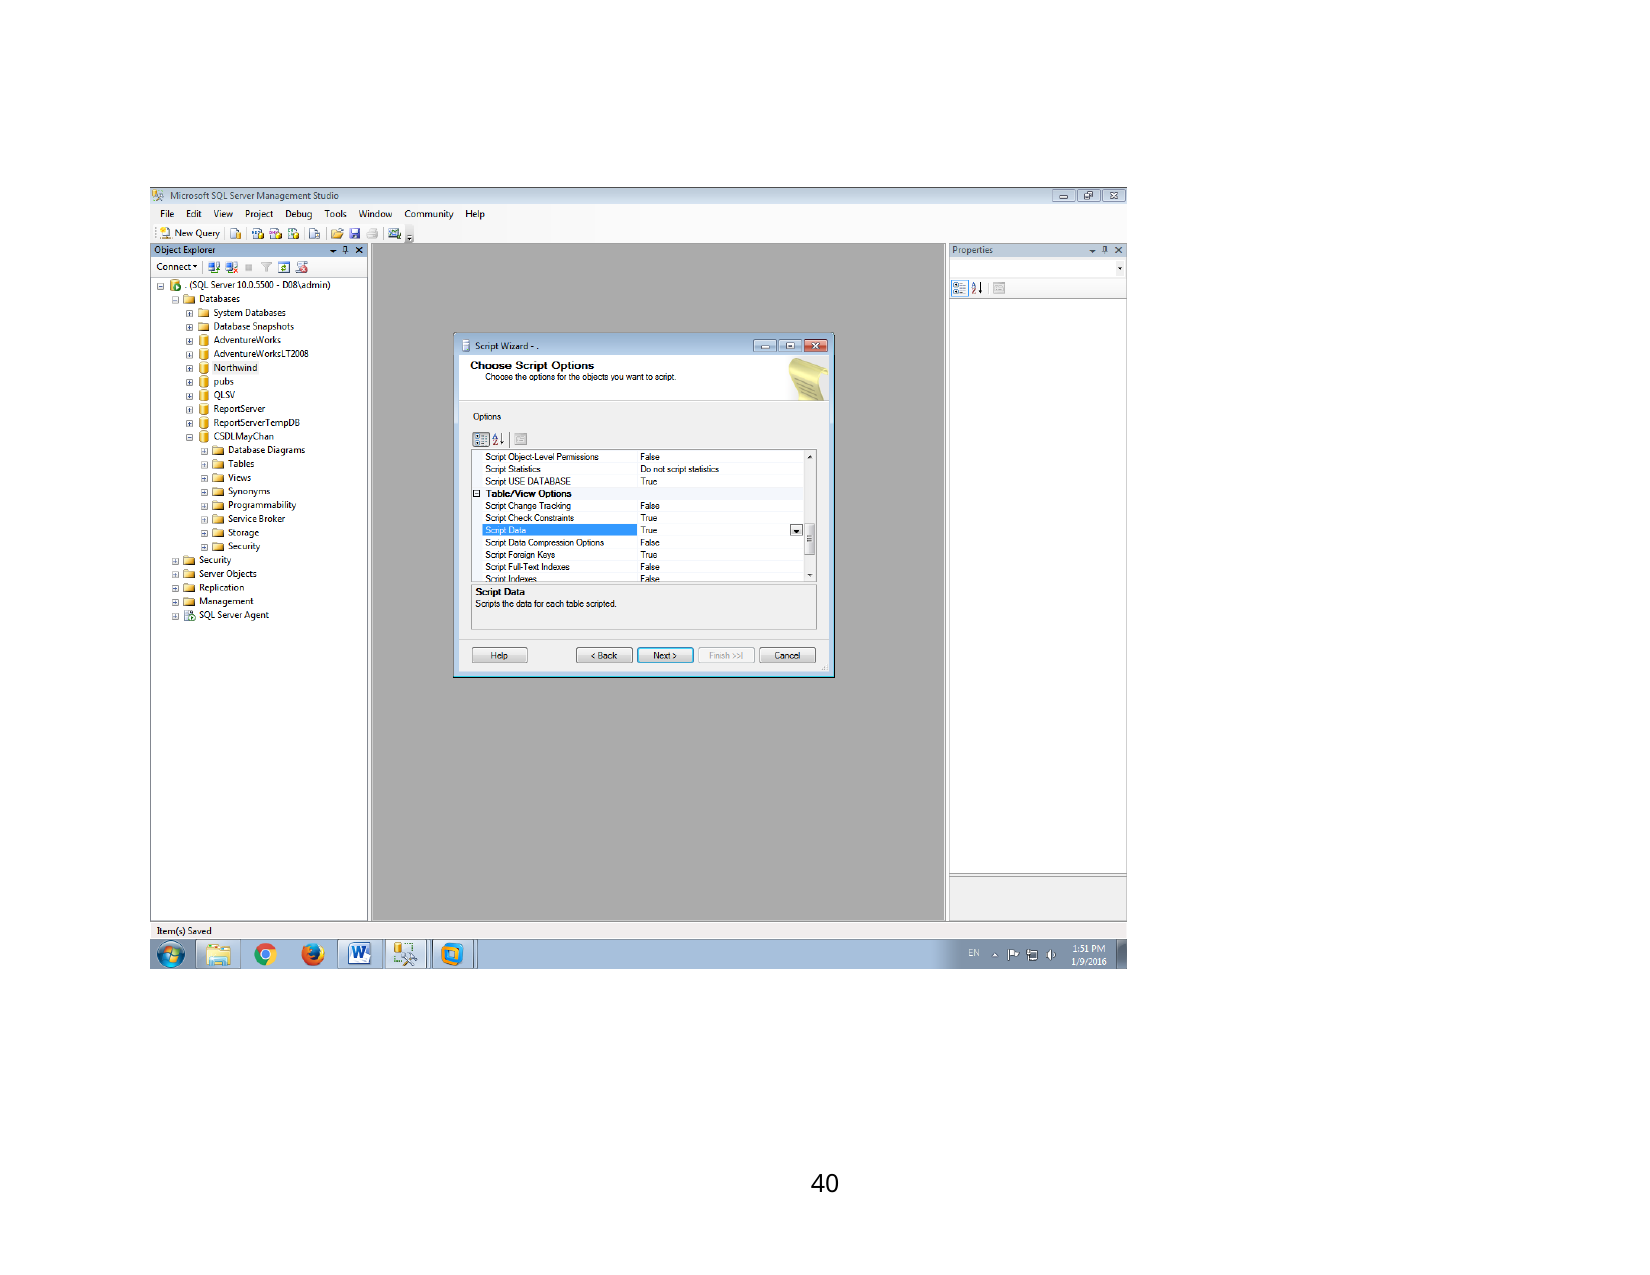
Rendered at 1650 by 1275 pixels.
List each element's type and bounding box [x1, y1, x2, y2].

picture [150, 187, 1127, 969]
